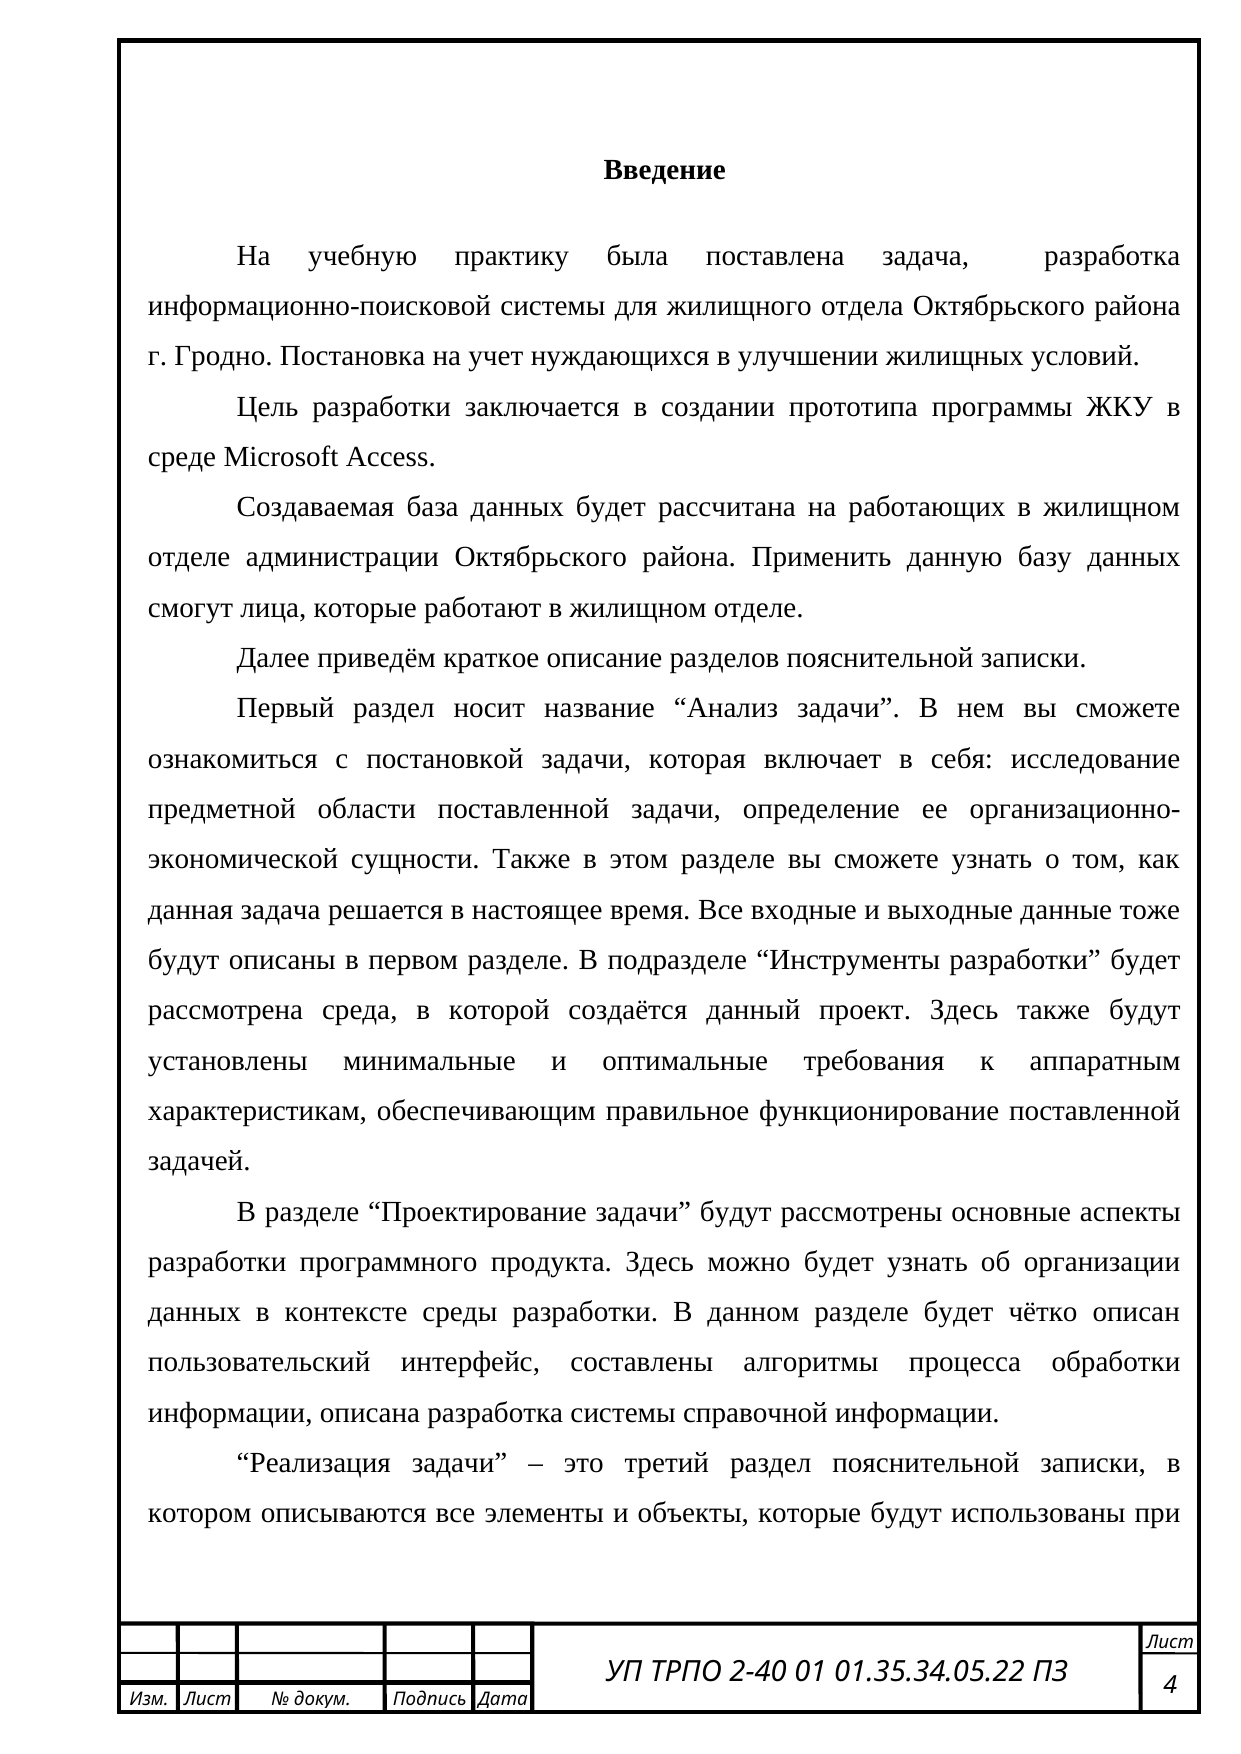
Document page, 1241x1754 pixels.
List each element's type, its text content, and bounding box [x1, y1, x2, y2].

text Первый раздел носит название “Анализ задачи”. В нем вы сможете ознакомиться с постановкой задачи, которая включает в себя: исследование предметной области поставленной задачи, определение ее организационно-экономической сущности. Также в этом разделе вы сможете узнать о том, как данная задача решается в настоящее время. Все входные и выходные данные тоже будут описаны в первом разделе. В подразделе “Инструменты разработки” будет рассмотрена среда, в которой создаётся данный проект. Здесь также будут установлены минимальные и оптимальные требования к аппаратным характеристикам, обеспечивающим правильное функционирование поставленной задачей. [148, 691, 1181, 1177]
text Далее приведём краткое описание разделов пояснительной записки. [148, 640, 1181, 674]
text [148, 1445, 1181, 1529]
text Цель разработки заключается в создании прототипа программы ЖКУ в среде Microsoft Access. [148, 389, 1181, 472]
text Создаваемая база данных будет рассчитана на работающих в жилищном отделе администрации Октябрьского района. Применить данную базу данных смогут лица, которые работают в жилищном отделе. [148, 489, 1181, 623]
text В разделе “Проектирование задачи” будут рассмотрены основные аспекты разработки программного продукта. Здесь можно будет узнать об организации данных в контексте среды разработки. В данном разделе будет чётко описан пользовательский интерфейс, составлены алгоритмы процесса обработки информации, описана разработка системы справочной информации. [148, 1194, 1181, 1428]
subtitle Введение [148, 152, 1181, 185]
text На учебную практику была поставлена задача, разработка информационно-поисковой системы для жилищного отдела Октябрьского района г. Гродно. Постановка на учет нуждающихся в улучшении жилищных условий. [148, 238, 1181, 372]
